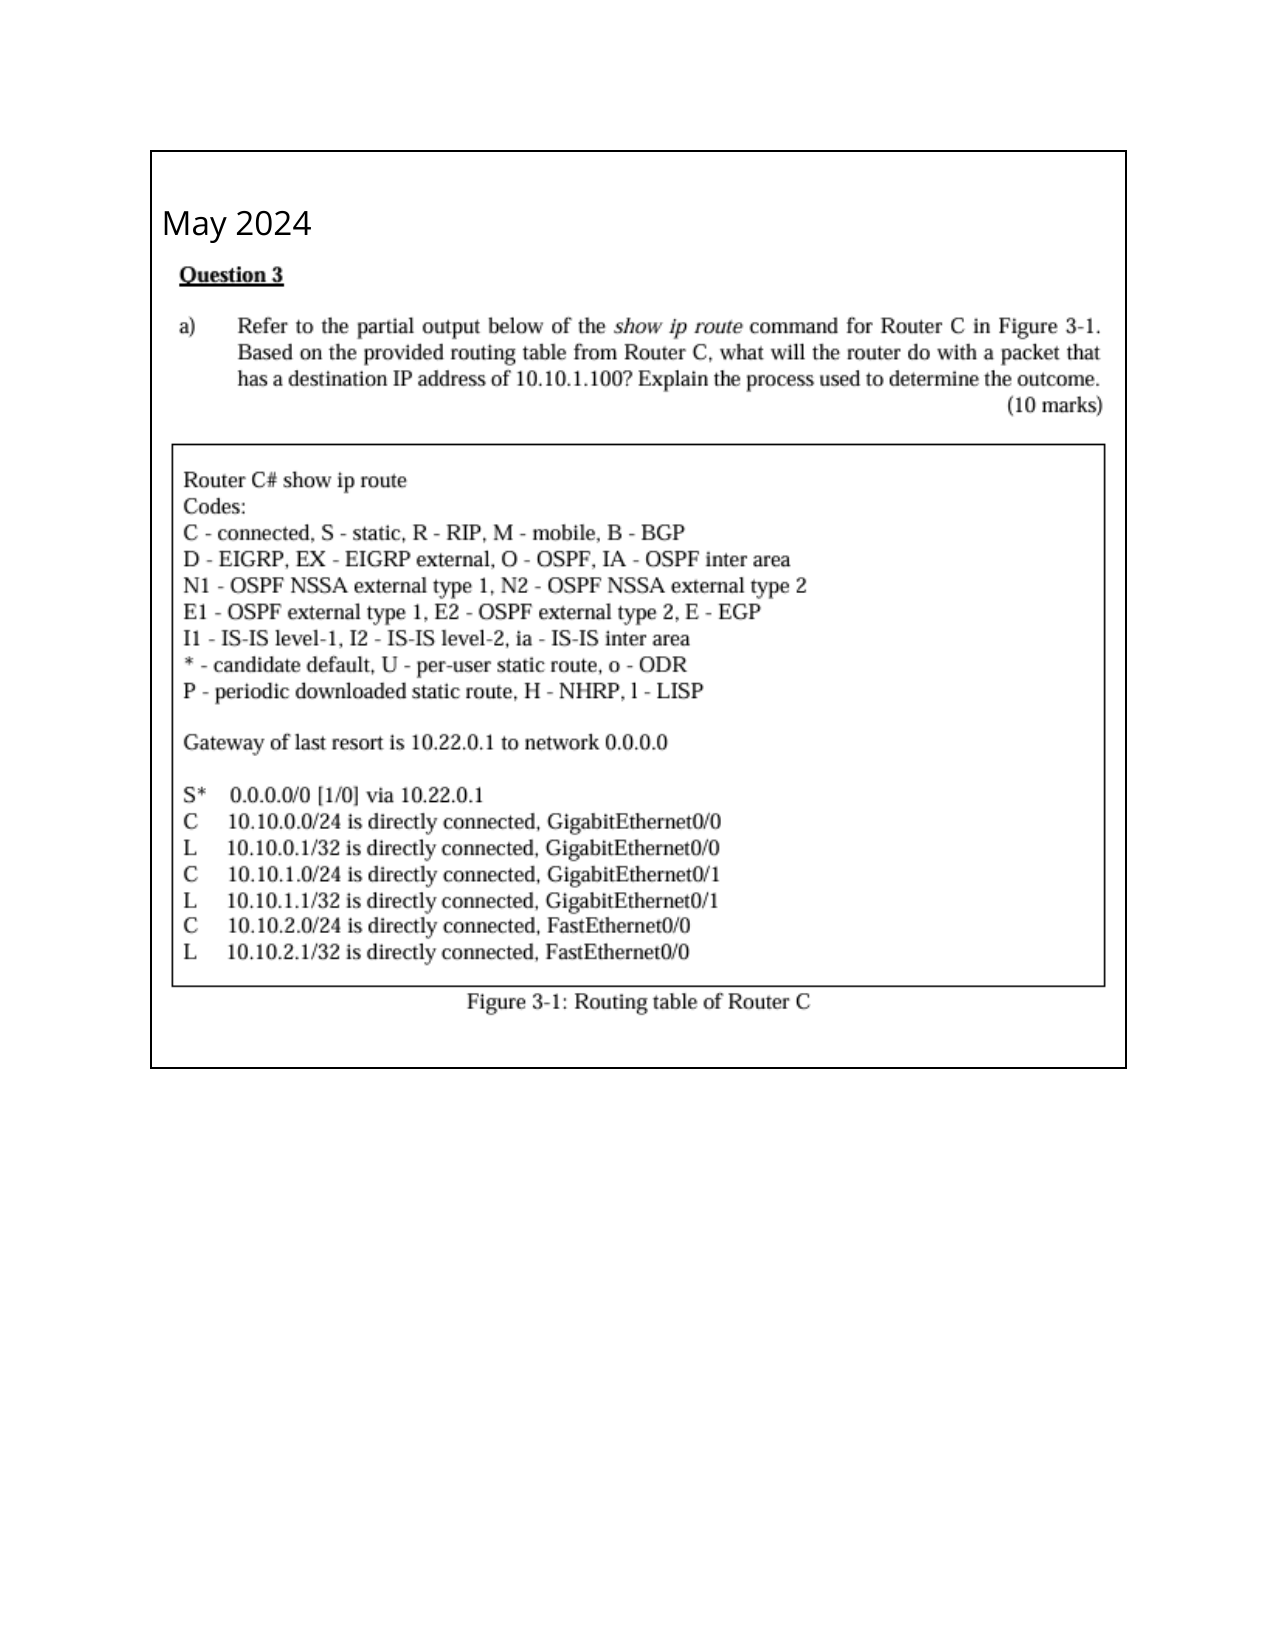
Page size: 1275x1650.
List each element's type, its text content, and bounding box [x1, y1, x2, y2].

picture [161, 245, 1115, 1023]
table_cell May 2024 Tut 6 [152, 152, 1125, 1067]
